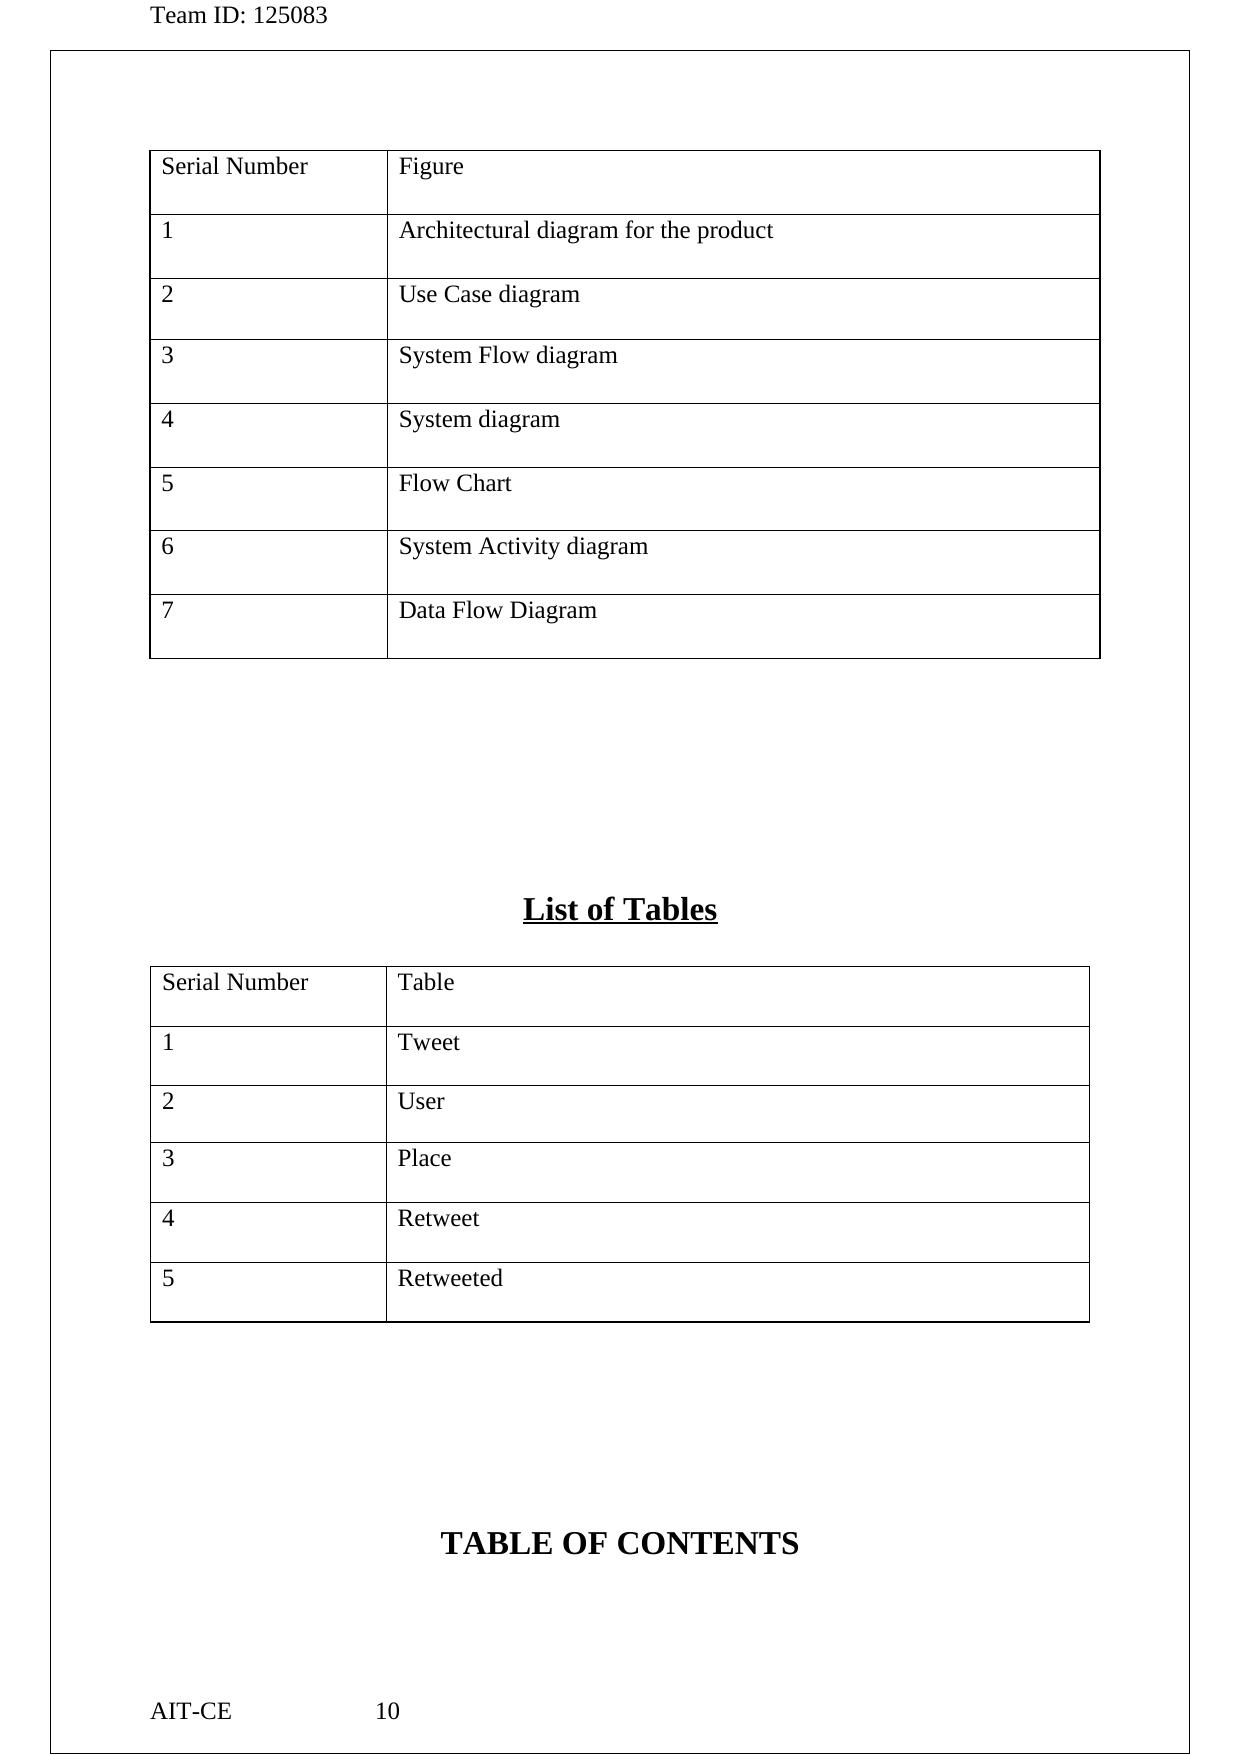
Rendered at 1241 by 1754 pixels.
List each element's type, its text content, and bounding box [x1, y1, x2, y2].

table_cell Use Case diagram [388, 279, 1099, 339]
table_cell 5 [151, 1263, 386, 1321]
table_cell 1 [151, 215, 387, 278]
table_cell 3 [151, 1143, 386, 1202]
table_cell Data Flow Diagram [388, 595, 1099, 658]
table_cell 1 [151, 1027, 386, 1085]
table_cell 4 [151, 1203, 386, 1262]
table_cell Place [387, 1143, 1089, 1202]
text List of Tables [150, 889, 1090, 927]
table_cell 3 [151, 340, 387, 403]
table_cell 5 [151, 468, 387, 530]
table_cell System Flow diagram [388, 340, 1099, 403]
table_header Serial Number [151, 967, 386, 1026]
table_cell 7 [151, 595, 387, 658]
table_cell User [387, 1086, 1089, 1142]
table_header Serial Number [151, 151, 387, 214]
table_header Table [387, 967, 1089, 1026]
table_cell 6 [151, 531, 387, 594]
table_cell Retweeted [387, 1263, 1089, 1321]
table_cell System Activity diagram [388, 531, 1099, 594]
table_cell 4 [151, 404, 387, 467]
table_cell System diagram [388, 404, 1099, 467]
table_cell 2 [151, 1086, 386, 1142]
text TABLE OF CONTENTS [150, 1524, 1090, 1562]
table_cell Architectural diagram for the product [388, 215, 1099, 278]
table_cell Retweet [387, 1203, 1089, 1262]
table_header Figure [388, 151, 1099, 214]
table_cell Flow Chart [388, 468, 1099, 530]
table_cell 2 [151, 279, 387, 339]
table_cell Tweet [387, 1027, 1089, 1085]
